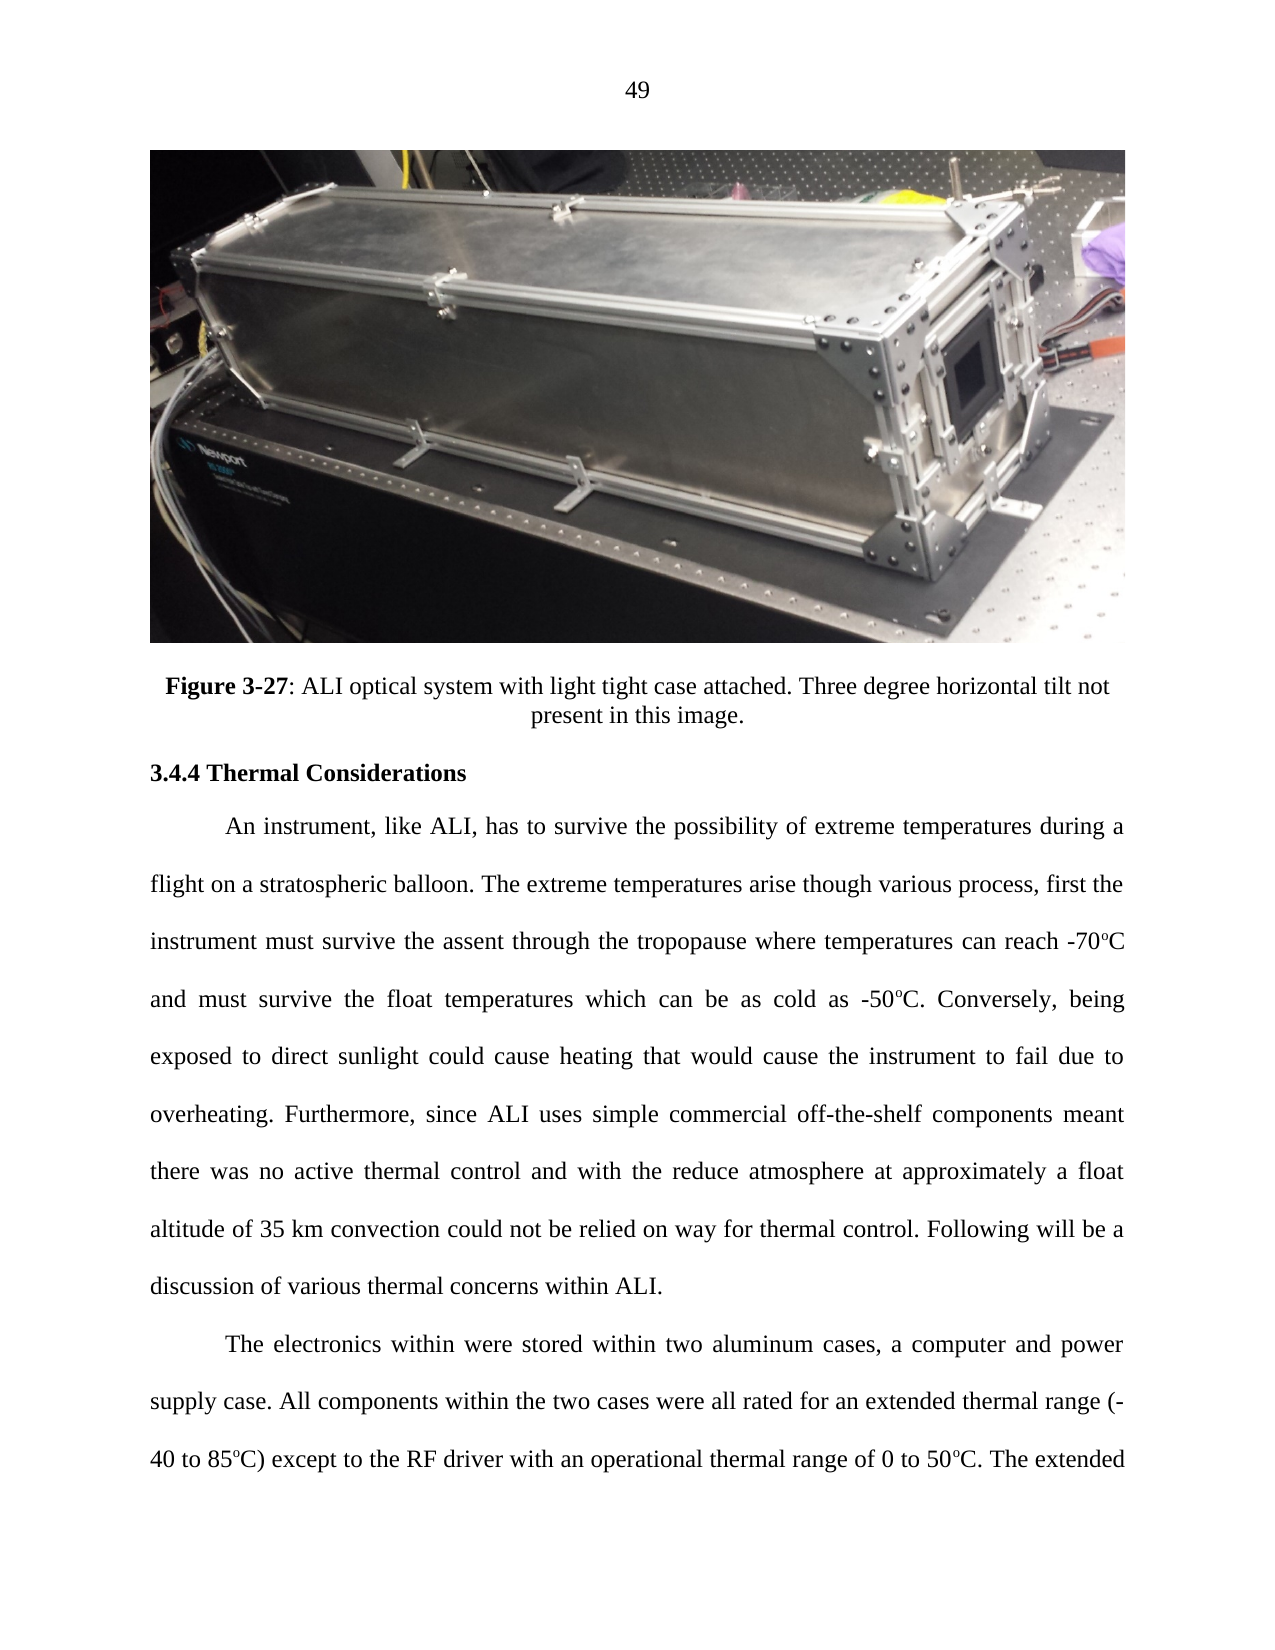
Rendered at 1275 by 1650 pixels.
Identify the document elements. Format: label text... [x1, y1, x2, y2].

text An instrument, like ALI, has to survive the possibility of extreme temperatures during a flight on a stratospheric balloon. The extreme temperatures arise though various process, first the instrument must survive the assent through the tropopause where temperatures can reach -70oC and must survive the float temperatures which can be as cold as -50oC. Conversely, being exposed to direct sunlight could cause heating that would cause the instrument to fail due to overheating. Furthermore, since ALI uses simple commercial off-the-shelf components meant there was no active thermal control and with the reduce atmosphere at approximately a float altitude of 35 km convection could not be relied on way for thermal control. Following will be a discussion of various thermal concerns within ALI. [150, 811, 1125, 1300]
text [150, 1329, 1125, 1473]
text Figure 3-27: ALI optical system with light tight case attached. Three degree horizontal tilt not present in this image. [150, 671, 1125, 729]
subtitle 3.4.4 Thermal Considerations [150, 758, 1125, 786]
picture [150, 150, 1125, 643]
